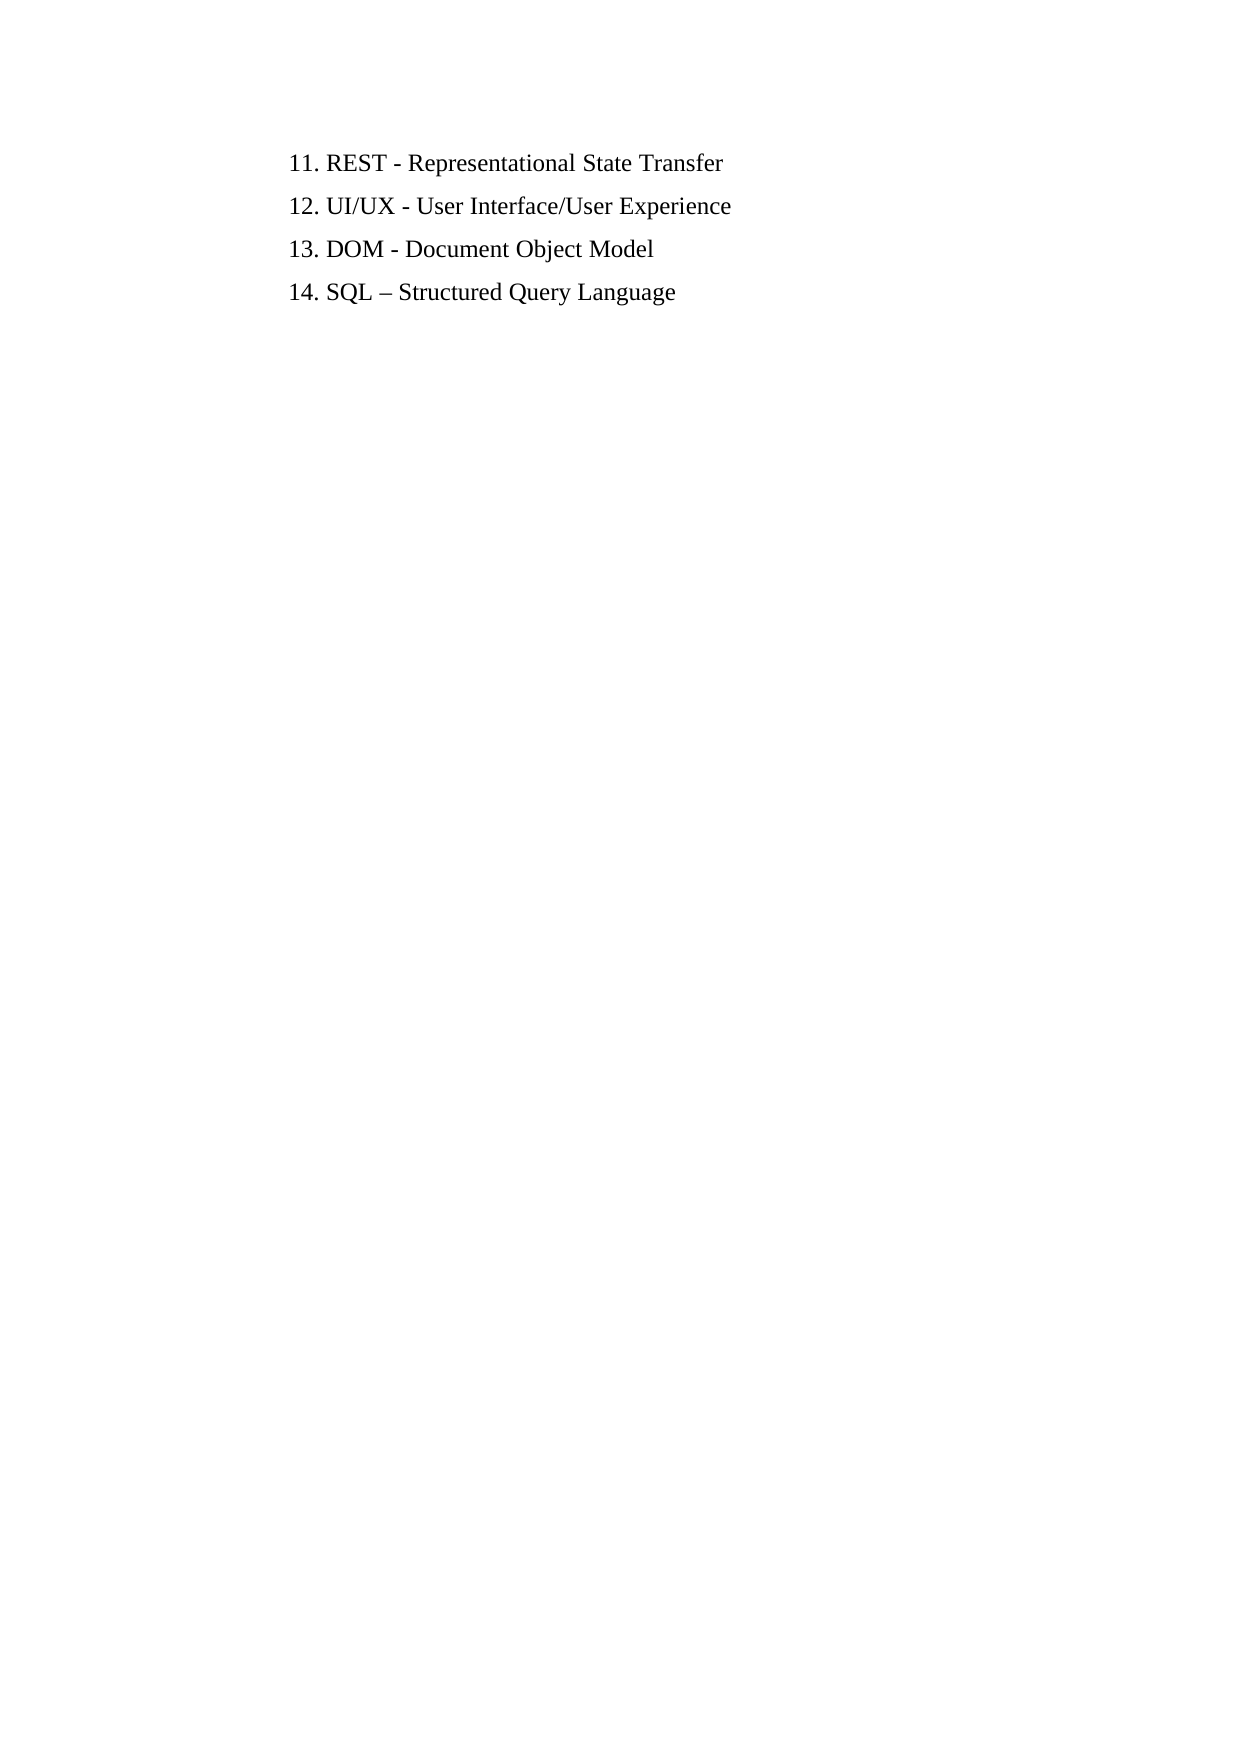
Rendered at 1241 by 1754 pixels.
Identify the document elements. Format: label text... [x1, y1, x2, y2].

list UI/UX - User Interface/User Experience [288, 191, 1166, 219]
list DOM - Document Object Model [288, 234, 1166, 263]
list SQL – Structured Query Language [288, 277, 1166, 306]
list REST - Representational State Transfer [288, 148, 1166, 176]
